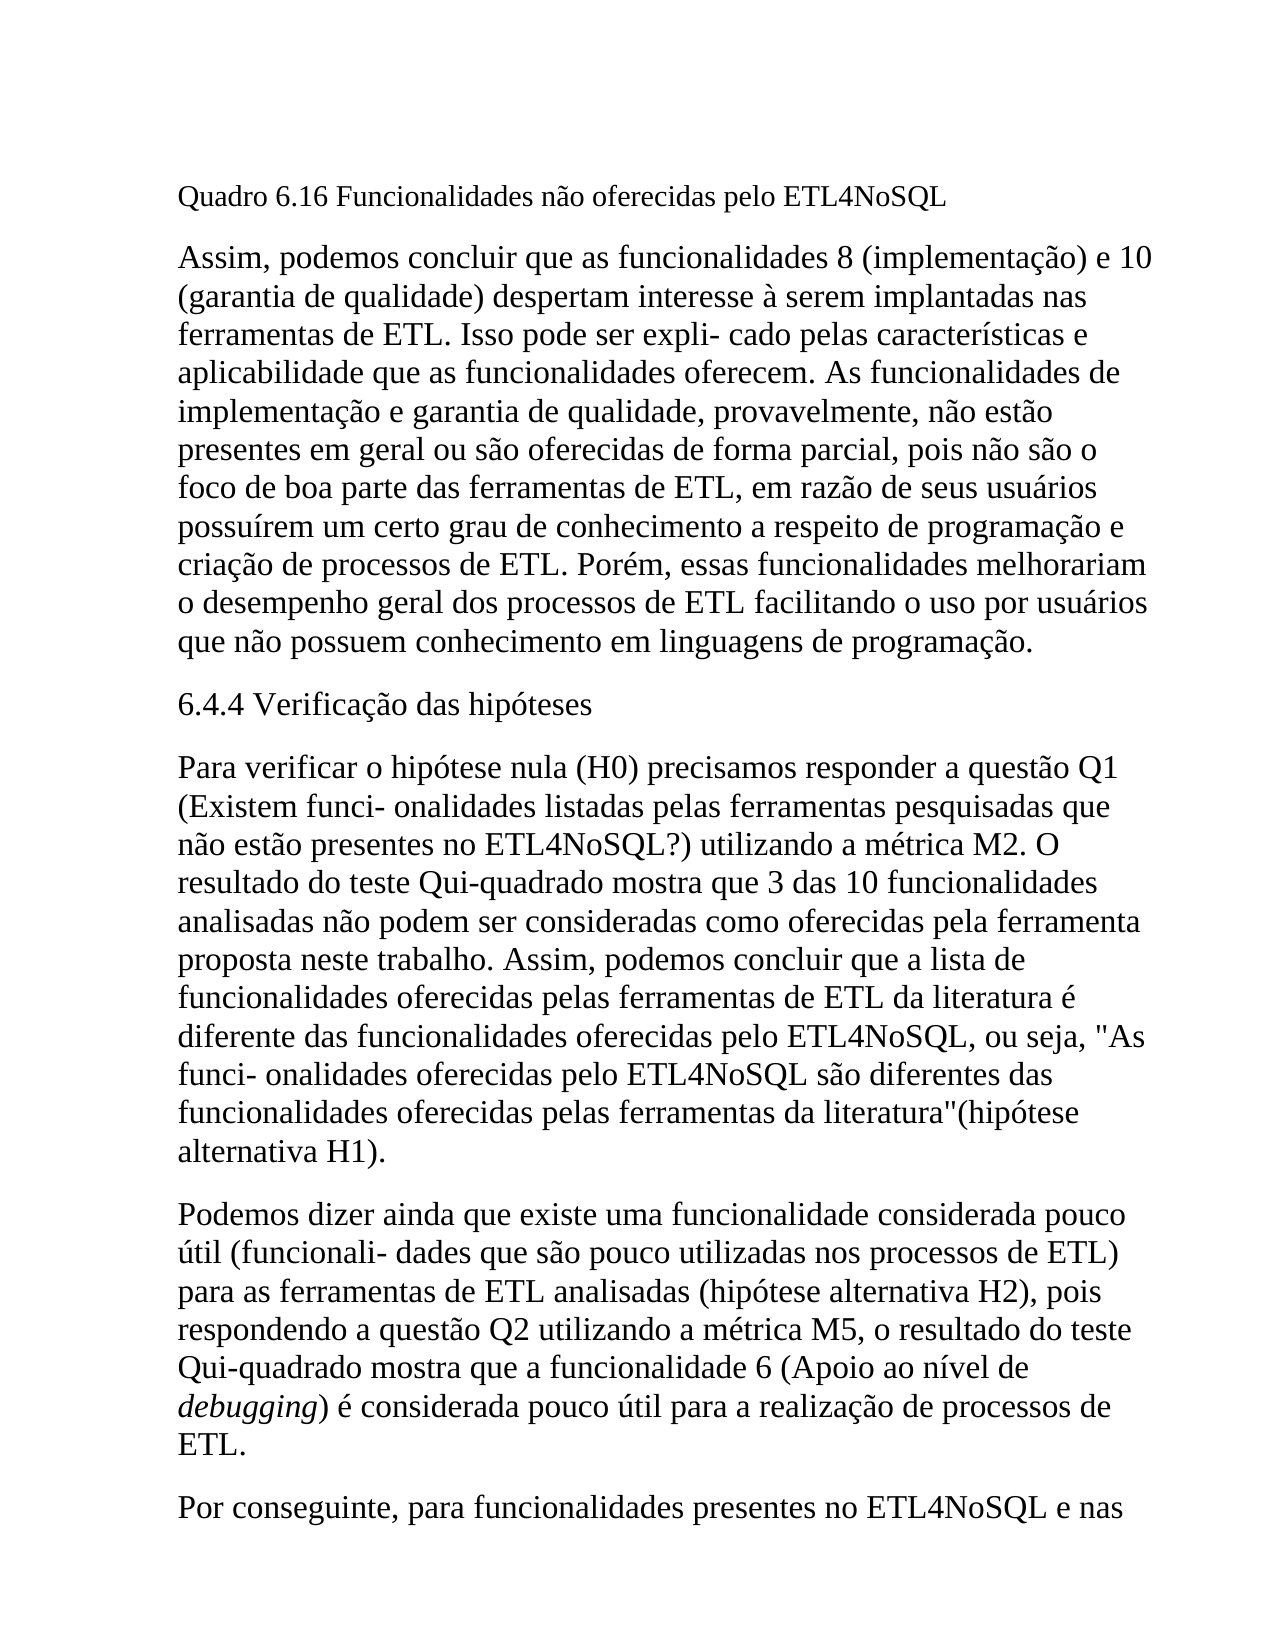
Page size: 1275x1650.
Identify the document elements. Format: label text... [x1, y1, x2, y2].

text 6.4.4 Verificação das hipóteses [177, 684, 1157, 723]
text Quadro 6.16 Funcionalidades não oferecidas pelo ETL4NoSQL [177, 177, 1157, 213]
text Para verificar o hipótese nula (H0) precisamos responder a questão Q1 (Existem funci- onalidades listadas pelas ferramentas pesquisadas que não estão presentes no ETL4NoSQL?) utilizando a métrica M2. O resultado do teste Qui-quadrado mostra que 3 das 10 funcionalidades analisadas não podem ser consideradas como oferecidas pela ferramenta proposta neste trabalho. Assim, podemos concluir que a lista de funcionalidades oferecidas pelas ferramentas de ETL da literatura é diferente das funcionalidades oferecidas pelo ETL4NoSQL, ou seja, "As funci- onalidades oferecidas pelo ETL4NoSQL são diferentes das funcionalidades oferecidas pelas ferramentas da literatura"(hipótese alternativa H1). [177, 748, 1157, 1169]
text Podemos dizer ainda que existe uma funcionalidade considerada pouco útil (funcionali- dades que são pouco utilizadas nos processos de ETL) para as ferramentas de ETL analisadas (hipótese alternativa H2), pois respondendo a questão Q2 utilizando a métrica M5, o resultado do teste Qui-quadrado mostra que a funcionalidade 6 (Apoio ao nível de debugging) é considerada pouco útil para a realização de processos de ETL. [177, 1194, 1157, 1463]
text Assim, podemos concluir que as funcionalidades 8 (implementação) e 10 (garantia de qualidade) despertam interesse à serem implantadas nas ferramentas de ETL. Isso pode ser expli- cado pelas características e aplicabilidade que as funcionalidades oferecem. As funcionalidades de implementação e garantia de qualidade, provavelmente, não estão presentes em geral ou são oferecidas de forma parcial, pois não são o foco de boa parte das ferramentas de ETL, em razão de seus usuários possuírem um certo grau de conhecimento a respeito de programação e criação de processos de ETL. Porém, essas funcionalidades melhorariam o desempenho geral dos processos de ETL facilitando o uso por usuários que não possuem conhecimento em linguagens de programação. [177, 238, 1157, 659]
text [177, 1488, 1157, 1526]
